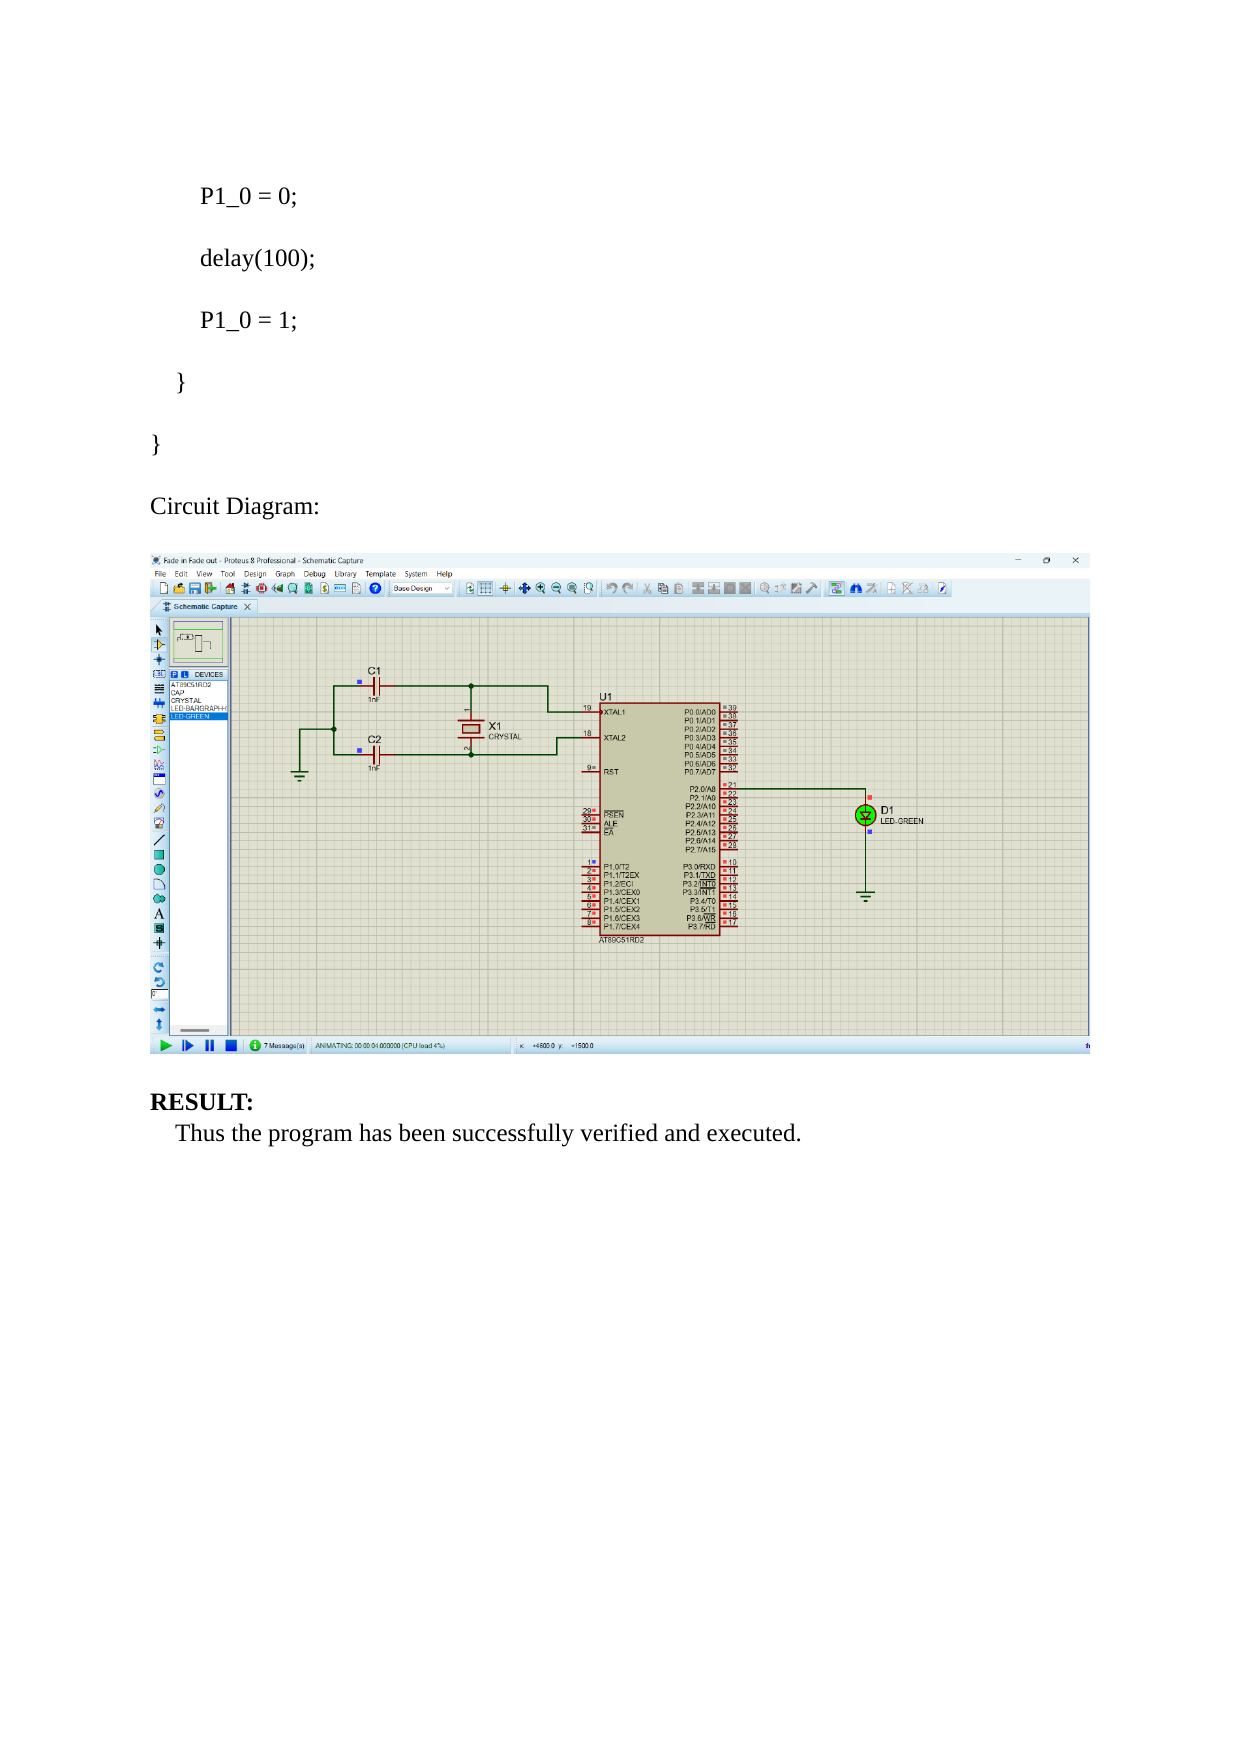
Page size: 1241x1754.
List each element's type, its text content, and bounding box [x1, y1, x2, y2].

text P1_0 = 0; [150, 181, 1090, 210]
text Thus the program has been successfully verified and executed. [150, 1118, 1090, 1147]
picture [150, 553, 1091, 1054]
text RESULT: [150, 1087, 1090, 1116]
text } [150, 429, 1090, 458]
text delay(100); [150, 243, 1090, 272]
text Circuit Diagram: [150, 491, 1090, 520]
text P1_0 = 1; [150, 305, 1090, 334]
text } [150, 367, 1090, 396]
